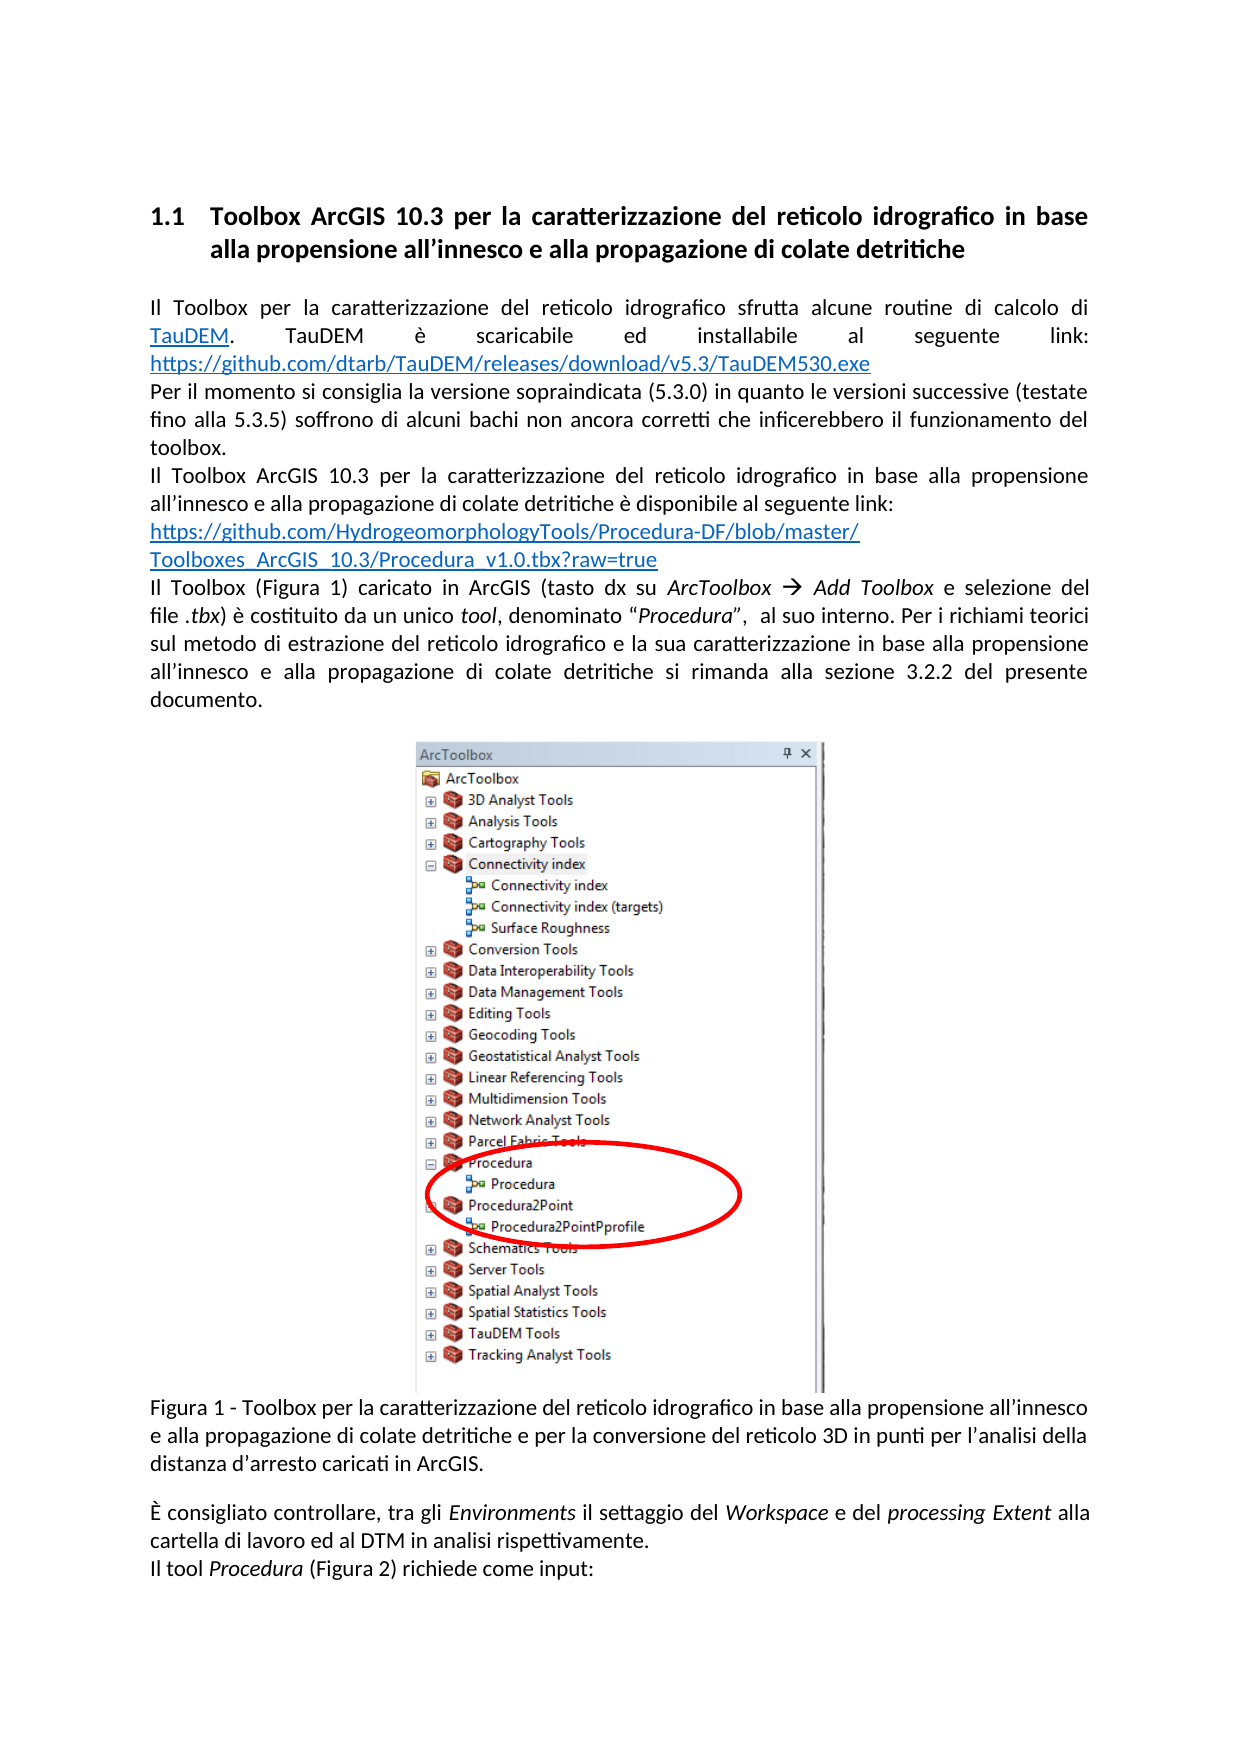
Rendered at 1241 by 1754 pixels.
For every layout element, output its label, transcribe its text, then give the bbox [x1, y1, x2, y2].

text Il Toolbox ArcGIS 10.3 per la caratterizzazione del reticolo idrografico in base alla propensione all’innesco e alla propagazione di colate detritiche è disponibile al seguente link: [150, 461, 1090, 517]
text Per il momento si consiglia la versione sopraindicata (5.3.0) in quanto le versioni successive (testate fino alla 5.3.5) soffrono di alcuni bachi non ancora corretti che inficerebbero il funzionamento del toolbox. [150, 377, 1090, 461]
text Il Toolbox per la caratterizzazione del reticolo idrografico sfrutta alcune routine di calcolo di TauDEM. TauDEM è scaricabile ed installabile al seguente link: https://github.com/dtarb/TauDEM/releases/download/v5.3/TauDEM530.exe [150, 293, 1090, 377]
picture [415, 741, 825, 1393]
text È consigliato controllare, tra gli Environments il settaggio del Workspace e del processing Extent alla cartella di lavoro ed al DTM in analisi rispettivamente. [150, 1498, 1090, 1554]
subtitle Toolbox ArcGIS 10.3 per la caratterizzazione del reticolo idrografico in base alla propensione all’innesco e alla propagazione di colate detritiche [150, 199, 1090, 265]
text https://github.com/HydrogeomorphologyTools/Procedura-DF/blob/master/Toolboxes_ArcGIS_10.3/Procedura_v1.0.tbx?raw=true [150, 517, 1090, 573]
